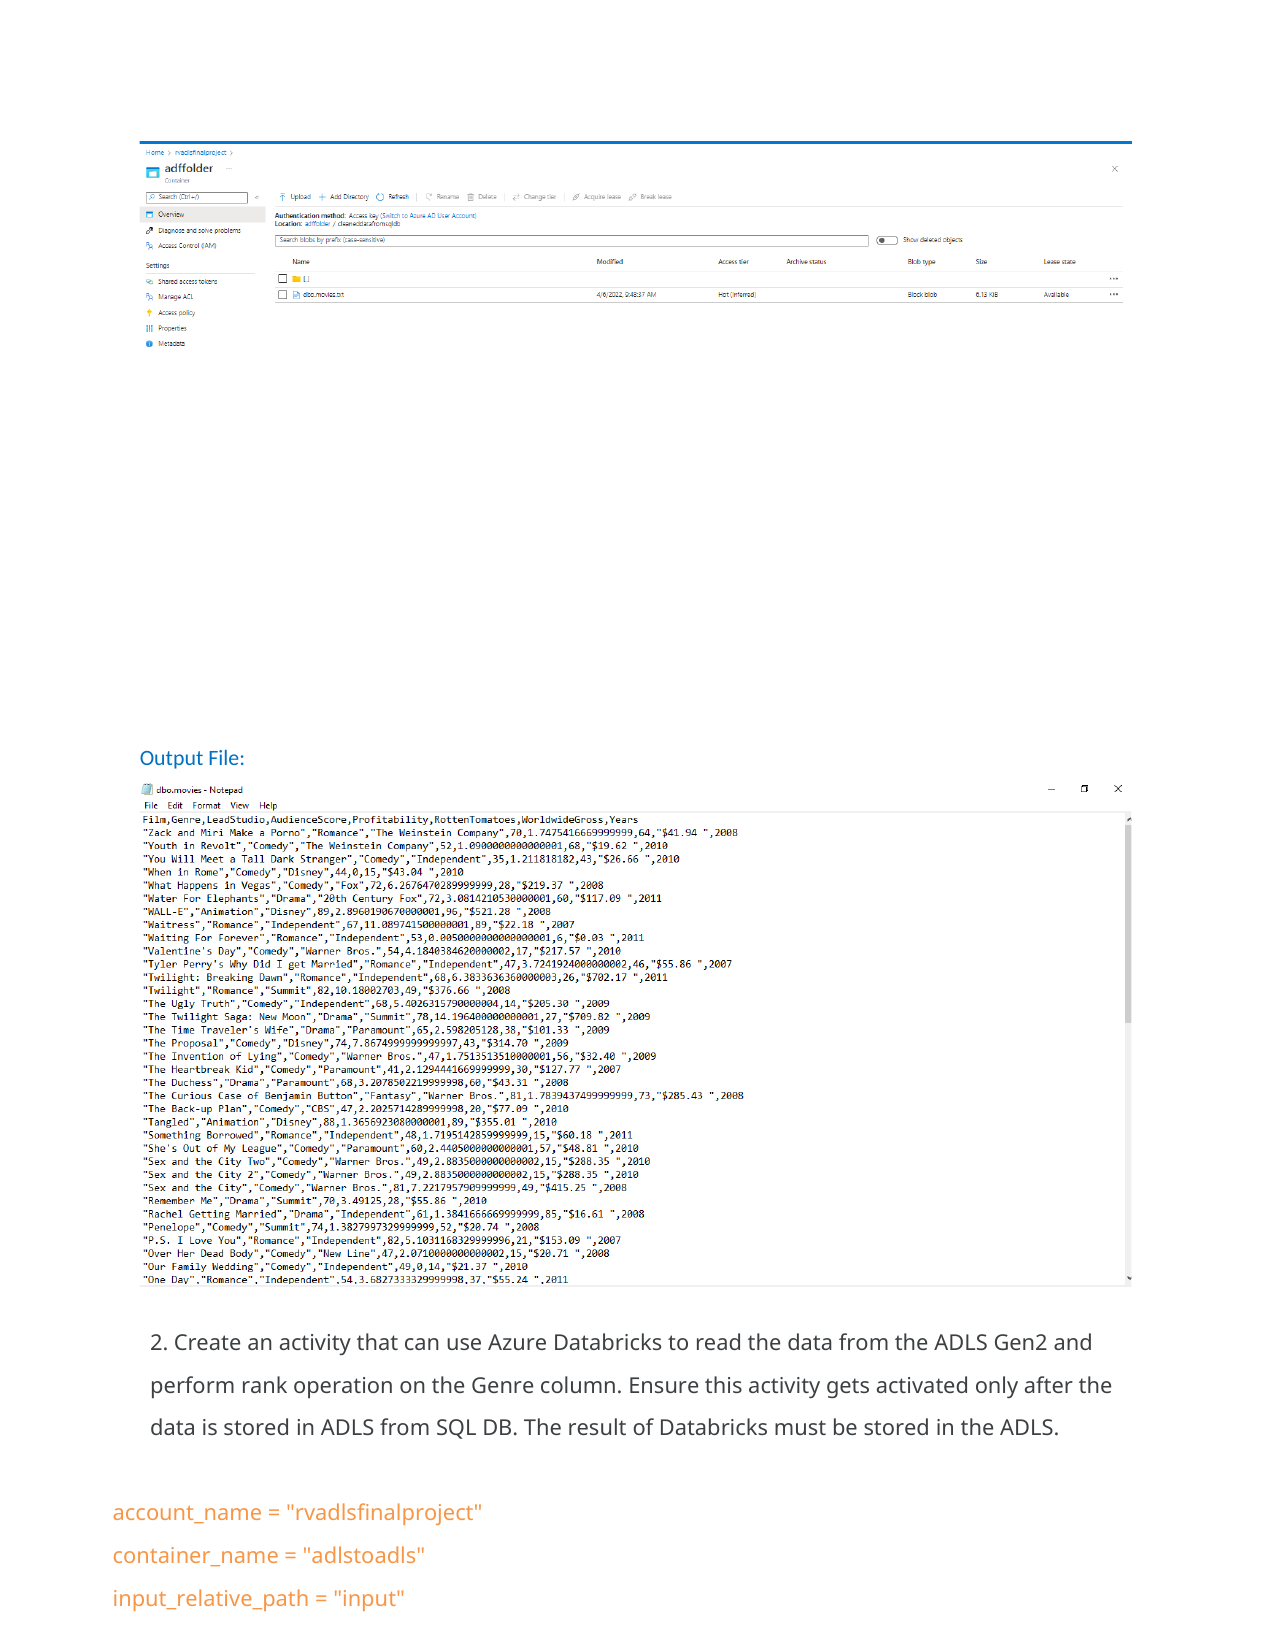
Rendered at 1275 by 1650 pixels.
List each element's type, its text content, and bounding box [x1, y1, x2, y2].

picture [139, 782, 1132, 1287]
list input_relative_path = "input" [112, 1583, 1124, 1612]
list container_name = "adlstoadls" [112, 1540, 1124, 1570]
list Create an activity that can use Azure Databricks to read the data from the ADLS Gen2 and perform rank operation on the Genre column. Ensure this activity gets activated only after the data is stored in ADLS from SQL DB. The result of Databricks must be stored in the ADLS. [150, 1327, 1124, 1442]
picture [139, 141, 1132, 427]
text Output File: [139, 744, 1092, 771]
list account_name = "rvadlsfinalproject" [112, 1497, 1124, 1527]
